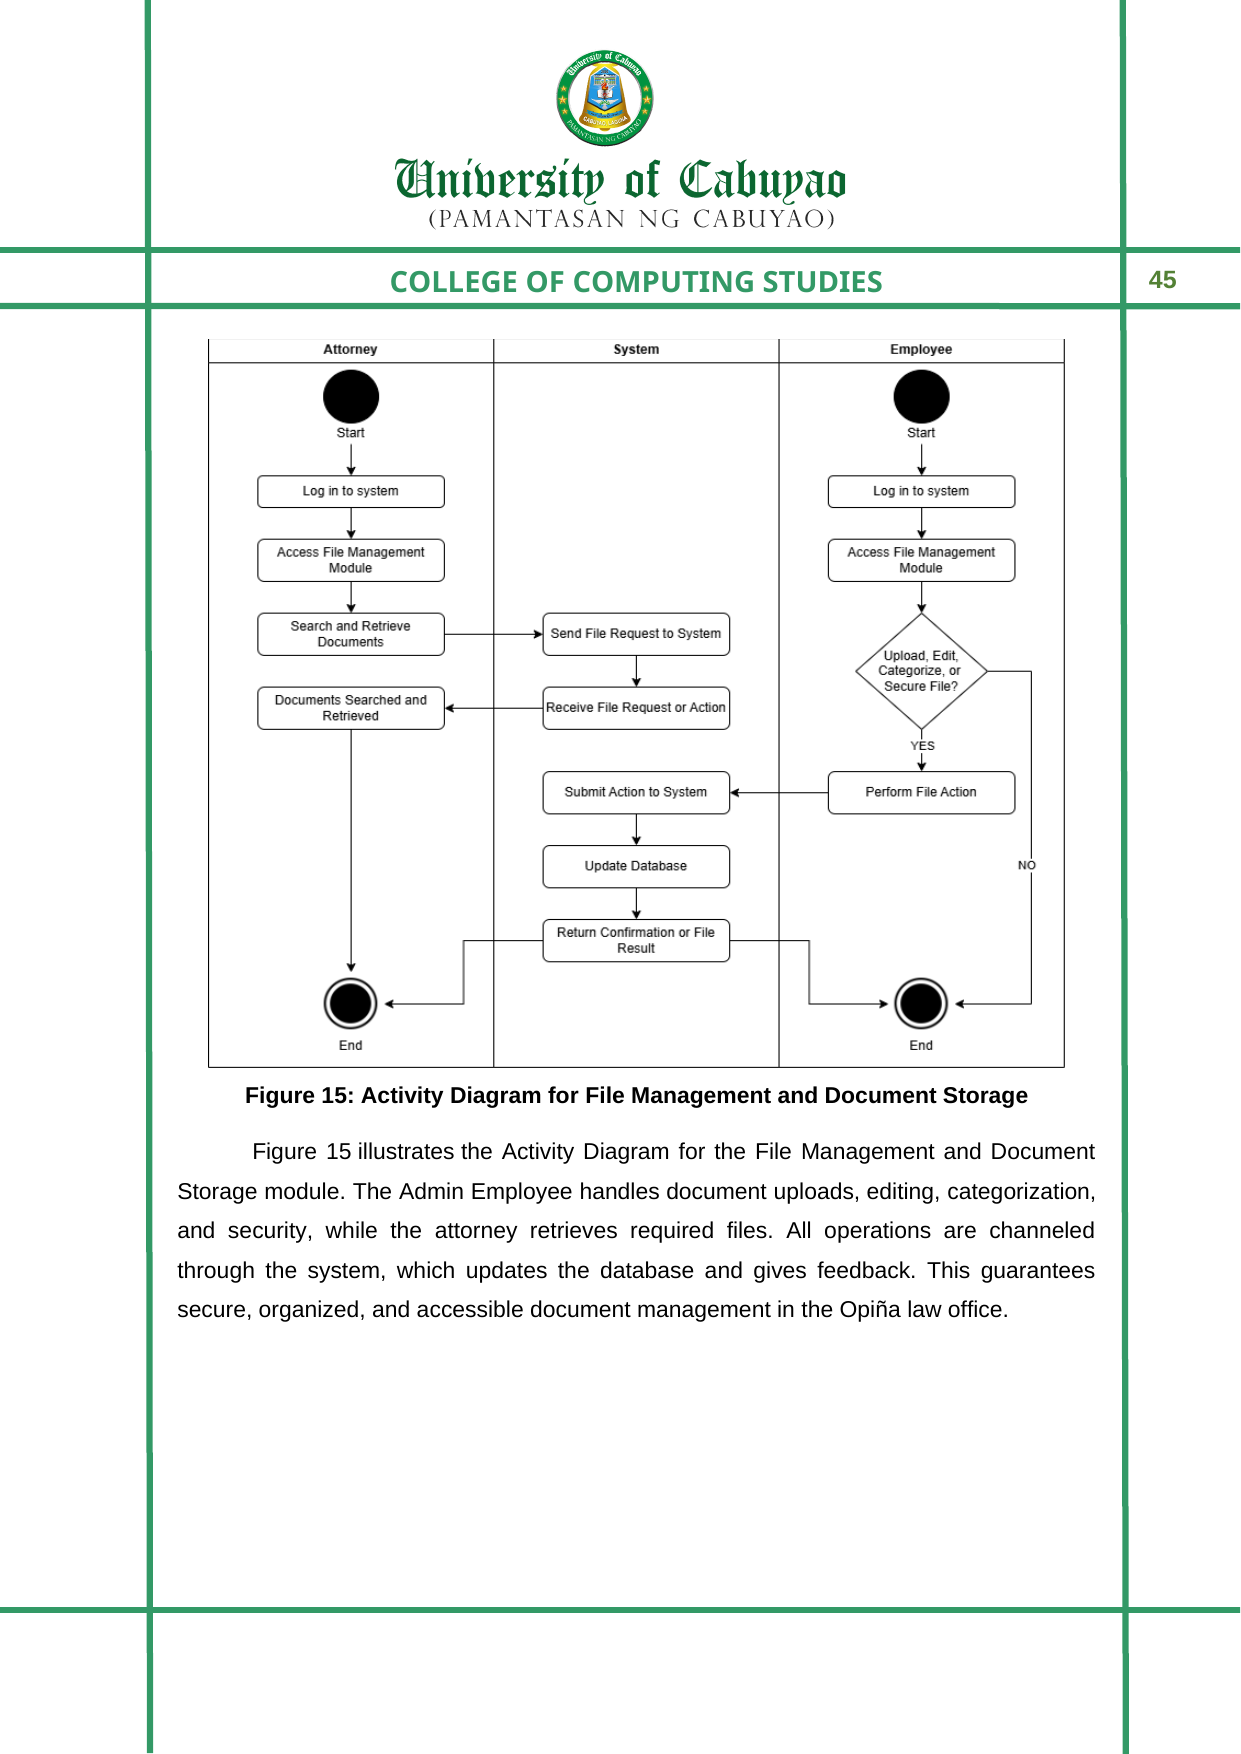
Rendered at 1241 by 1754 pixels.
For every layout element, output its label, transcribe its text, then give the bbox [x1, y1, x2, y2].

picture [597, 275, 608, 287]
picture [531, 275, 542, 287]
picture [824, 275, 832, 287]
picture [716, 276, 722, 287]
picture [631, 277, 635, 287]
picture [152, 253, 1089, 287]
picture [620, 276, 624, 287]
text Figure 15 illustrates the Activity Diagram for the File Management and Document Storage module. The Admin Employee handles document uploads, editing, categorization, and security, while the attorney retrieves required files. All operations are channeled through the system, which updates the database and gives feedback. This guarantees secure, organized, and accessible document management in the Opiña law office. [177, 1138, 1096, 1322]
picture [414, 275, 425, 287]
picture [151, 23, 1089, 247]
picture [208, 339, 1066, 1069]
